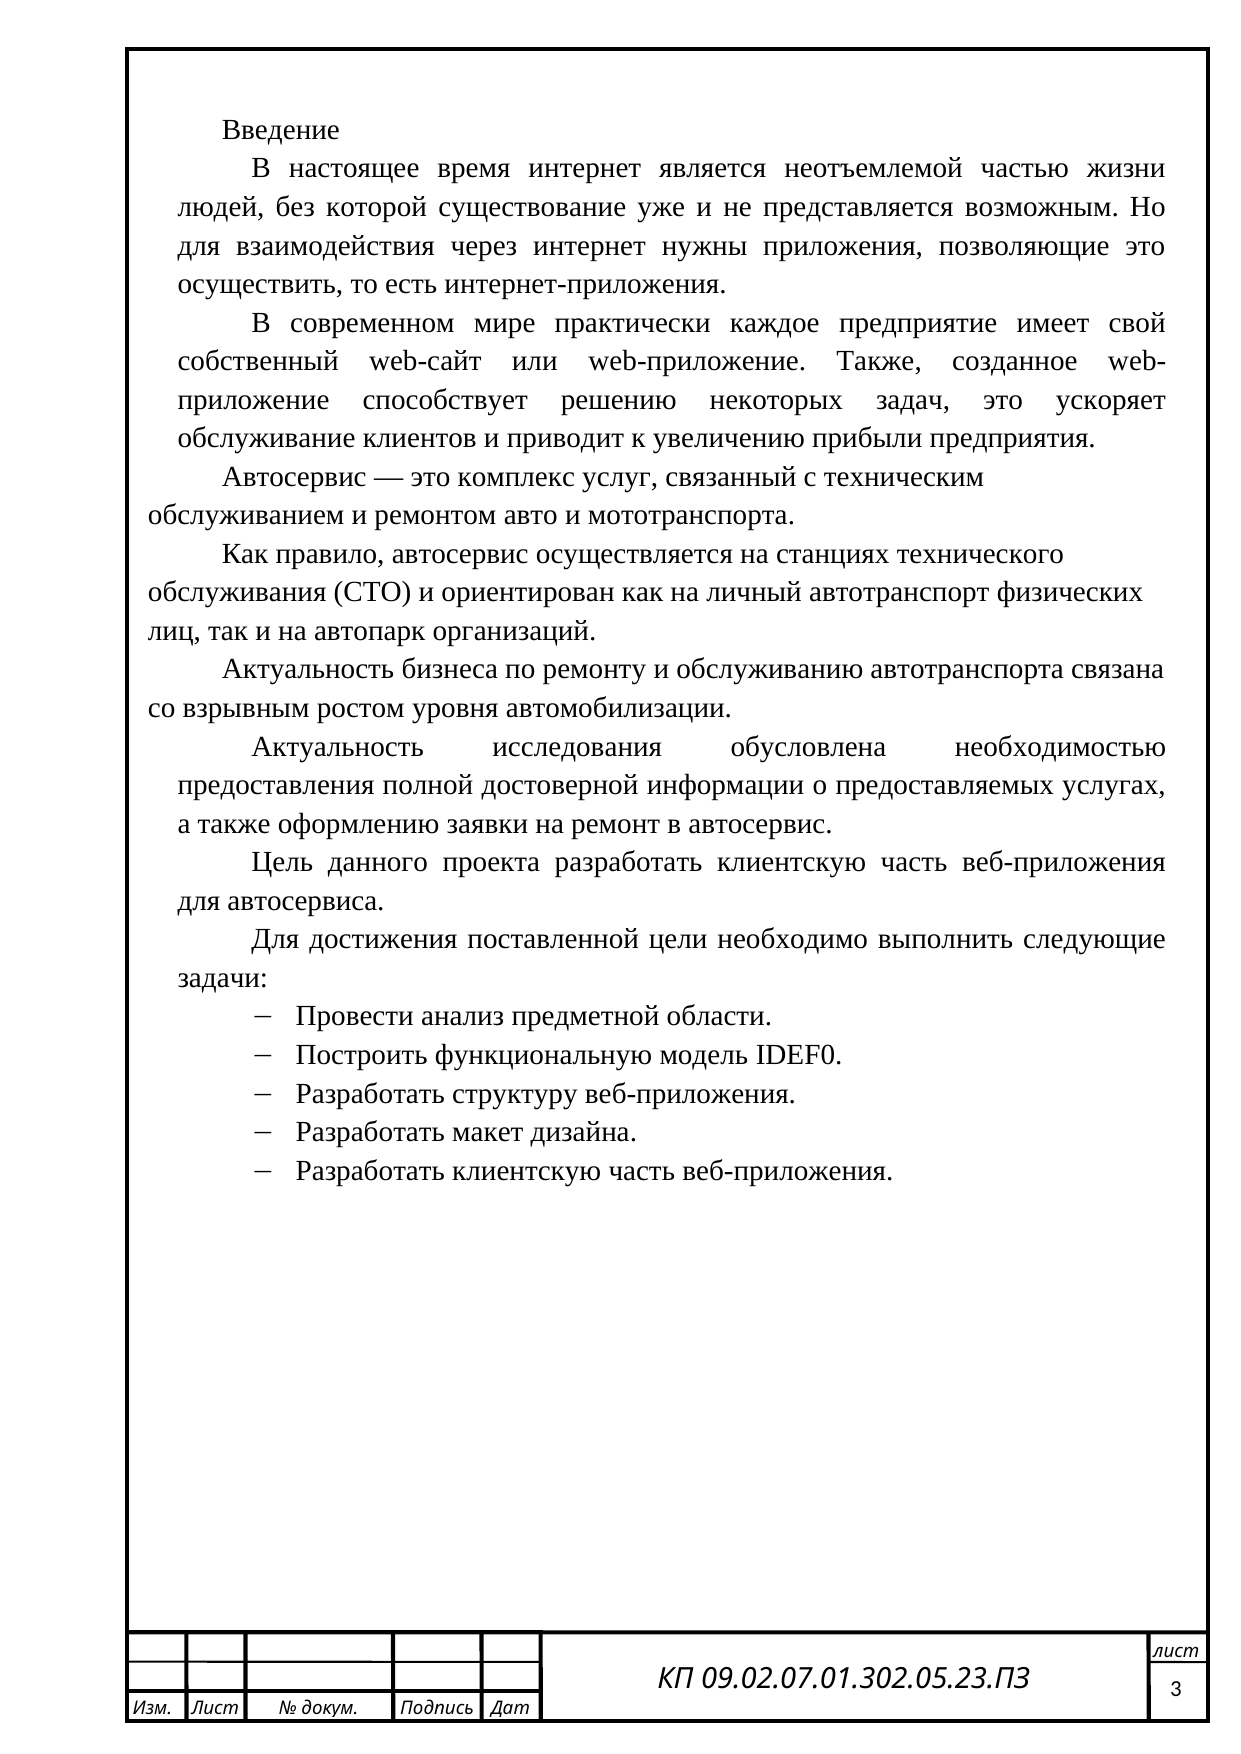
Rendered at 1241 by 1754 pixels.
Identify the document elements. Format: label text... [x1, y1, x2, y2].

subtitle Введение [148, 112, 1181, 146]
list Разработать клиентскую часть веб-приложения. [251, 1153, 1166, 1187]
text В настоящее время интернет является неотъемлемой частью жизни людей, без которой существование уже и не представляется возможным. Но для взаимодействия через интернет нужны приложения, позволяющие это осуществить, то есть интернет-приложения. [177, 151, 1166, 300]
list Построить функциональную модель IDEF0. [251, 1037, 1166, 1071]
text Для достижения поставленной цели необходимо выполнить следующие задачи: [177, 921, 1166, 993]
text Актуальность исследования обусловлена необходимостью предоставления полной достоверной информации о предоставляемых услугах, а также оформлению заявки на ремонт в автосервис. [177, 729, 1166, 839]
text В современном мире практически каждое предприятие имеет свой собственный web-сайт или web-приложение. Также, созданное web-приложение способствует решению некоторых задач, это ускоряет обслуживание клиентов и приводит к увеличению прибыли предприятия. [177, 305, 1166, 454]
list Разработать макет дизайна. [251, 1114, 1166, 1148]
text Как правило, автосервис осуществляется на станциях технического обслуживания (СТО) и ориентирован как на личный автотранспорт физических лиц, так и на автопарк организаций. [148, 536, 1181, 647]
text Актуальность бизнеса по ремонту и обслуживанию автотранспорта связана со взрывным ростом уровня автомобилизации. [148, 652, 1181, 724]
text Автосервис — это комплекс услуг, связанный с техническим обслуживанием и ремонтом авто и мототранспорта. [148, 459, 1181, 531]
text Цель данного проекта разработать клиентскую часть веб-приложения для автосервиса. [177, 844, 1166, 916]
list Разработать структуру веб-приложения. [251, 1076, 1166, 1109]
list Провести анализ предметной области. [251, 998, 1166, 1032]
